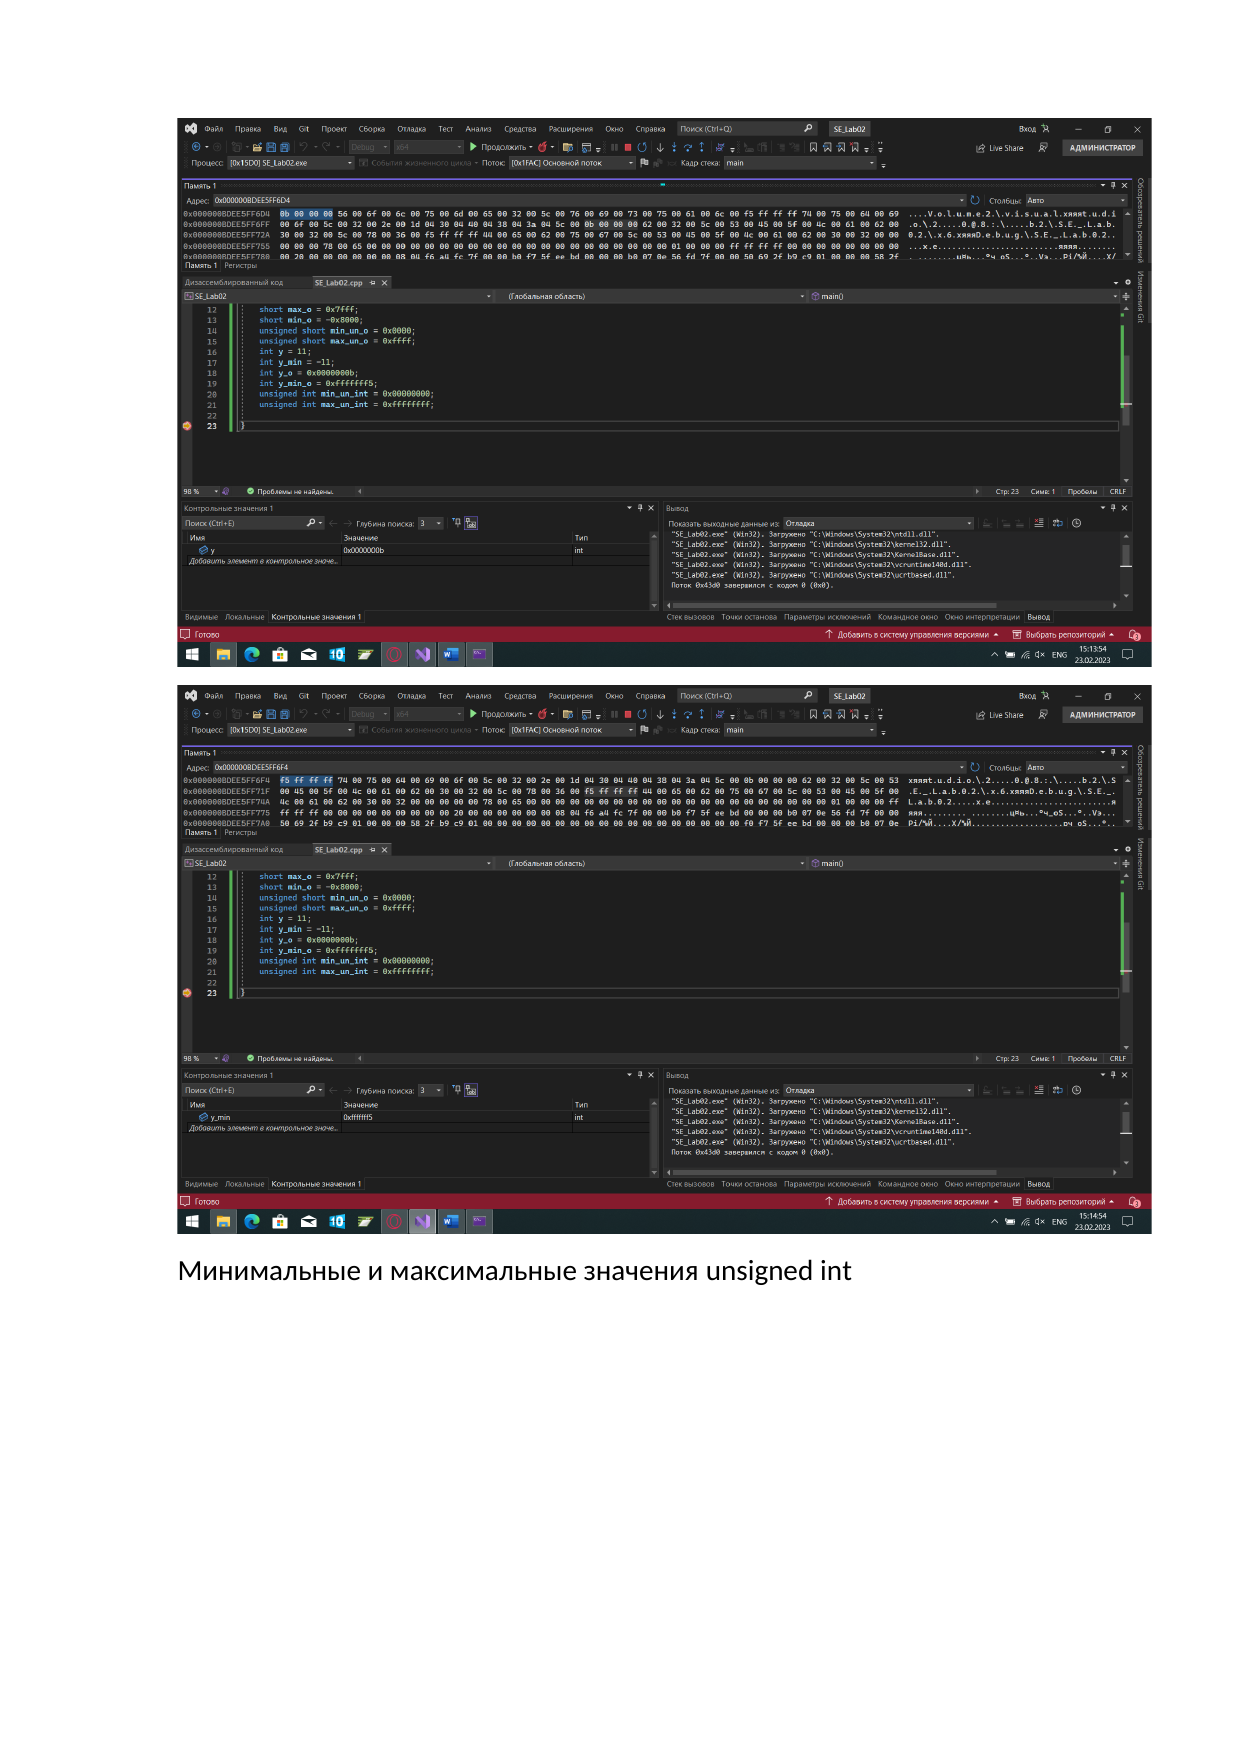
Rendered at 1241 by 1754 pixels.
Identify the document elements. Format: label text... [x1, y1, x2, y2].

picture [177, 685, 1152, 1234]
text Минимальные и максимальные значения unsigned int [177, 1252, 1152, 1288]
picture [177, 118, 1152, 667]
